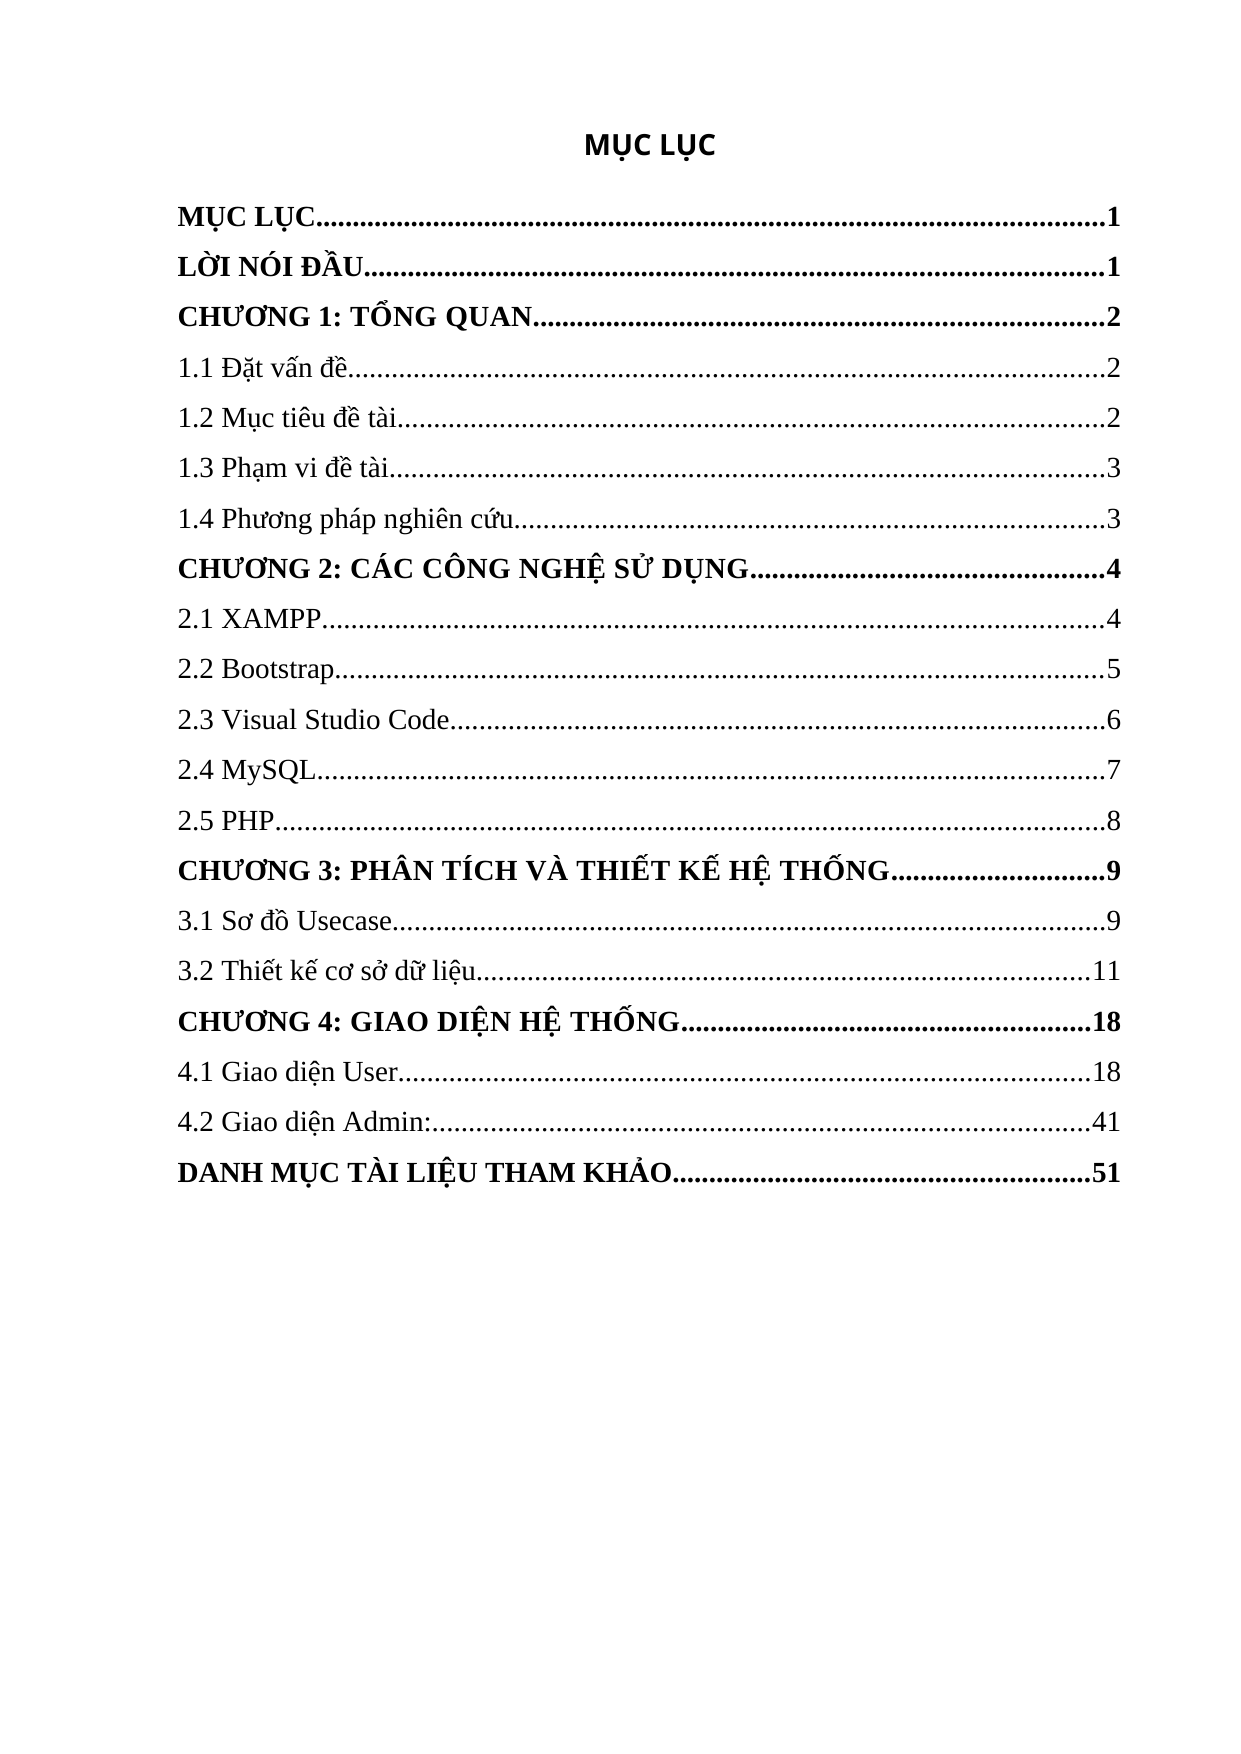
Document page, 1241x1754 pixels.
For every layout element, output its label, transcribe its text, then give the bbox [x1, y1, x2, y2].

text CHƯƠNG 1: TỔNG QUAN 2 [177, 299, 1122, 333]
text 2.4 MySQL 7 [177, 752, 1122, 786]
text 4.1 Giao diện User 18 [177, 1054, 1122, 1088]
text 1.1 Đặt vấn đề 2 [177, 350, 1122, 383]
text LỜI NÓI ĐẦU 1 [177, 249, 1122, 283]
text 2.1 XAMPP 4 [177, 601, 1122, 635]
text MỤC LỤC 1 [177, 199, 1122, 232]
text 3.2 Thiết kế cơ sở dữ liệu 11 [177, 953, 1122, 987]
text 2.2 Bootstrap 5 [177, 652, 1122, 685]
text CHƯƠNG 2: CÁC CÔNG NGHỆ SỬ DỤNG 4 [177, 551, 1122, 584]
text 1.4 Phương pháp nghiên cứu 3 [177, 501, 1122, 534]
text CHƯƠNG 3: PHÂN TÍCH VÀ THIẾT KẾ HỆ THỐNG 9 [177, 853, 1122, 886]
text 2.5 PHP 8 [177, 803, 1122, 836]
text 1.3 Phạm vi đề tài 3 [177, 450, 1122, 484]
text MỤC LỤC [177, 124, 1122, 164]
text 2.3 Visual Studio Code 6 [177, 702, 1122, 736]
text CHƯƠNG 4: GIAO DIỆN HỆ THỐNG 18 [177, 1004, 1122, 1037]
text 3.1 Sơ đồ Usecase 9 [177, 903, 1122, 937]
text 4.2 Giao diện Admin: 41 [177, 1104, 1122, 1138]
text 1.2 Mục tiêu đề tài 2 [177, 400, 1122, 434]
text DANH MỤC TÀI LIỆU THAM KHẢO 51 [177, 1155, 1122, 1188]
